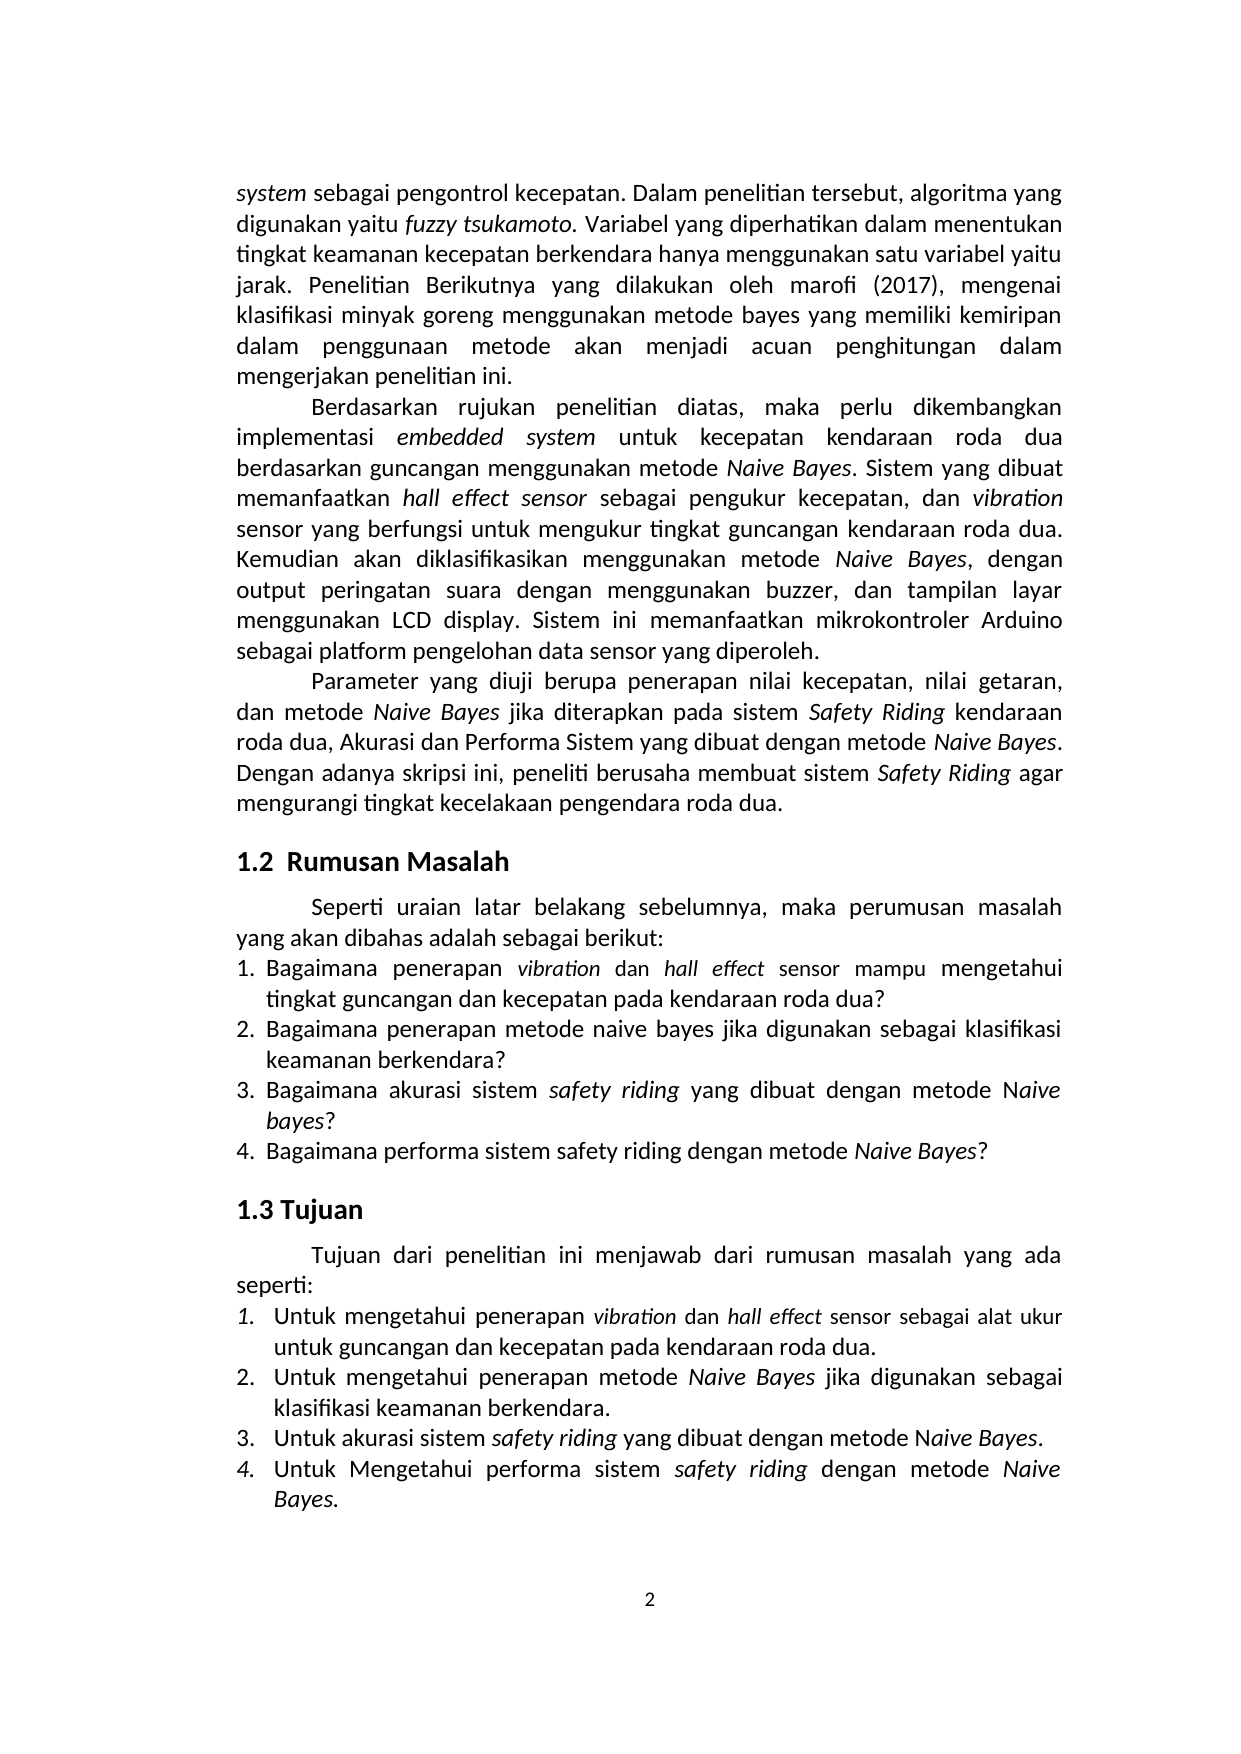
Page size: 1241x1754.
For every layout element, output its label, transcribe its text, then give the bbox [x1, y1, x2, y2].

list Bagaimana penerapan metode naive bayes jika digunakan sebagai klasifikasi keamanan berkendara? [236, 1013, 1063, 1074]
list Untuk Mengetahui performa sistem safety riding dengan metode Naive Bayes. [236, 1453, 1063, 1514]
text Parameter yang diuji berupa penerapan nilai kecepatan, nilai getaran, dan metode Naive Bayes jika diterapkan pada sistem Safety Riding kendaraan roda dua, Akurasi dan Performa Sistem yang dibuat dengan metode Naive Bayes. Dengan adanya skripsi ini, peneliti berusaha membuat sistem Safety Riding agar mengurangi tingkat kecelakaan pengendara roda dua. [236, 666, 1063, 818]
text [236, 177, 1063, 391]
list Bagaimana performa sistem safety riding dengan metode Naive Bayes? [236, 1135, 1063, 1166]
list Untuk mengetahui penerapan vibration dan hall effect sensor sebagai alat ukur untuk guncangan dan kecepatan pada kendaraan roda dua. [236, 1300, 1063, 1361]
subtitle Tujuan [236, 1191, 1063, 1227]
list Bagaimana penerapan vibration dan hall effect sensor mampu mengetahui tingkat guncangan dan kecepatan pada kendaraan roda dua? [236, 952, 1063, 1013]
text Berdasarkan rujukan penelitian diatas, maka perlu dikembangkan implementasi embedded system untuk kecepatan kendaraan roda dua berdasarkan guncangan menggunakan metode Naive Bayes. Sistem yang dibuat memanfaatkan hall effect sensor sebagai pengukur kecepatan, dan vibration sensor yang berfungsi untuk mengukur tingkat guncangan kendaraan roda dua. Kemudian akan diklasifikasikan menggunakan metode Naive Bayes, dengan output peringatan suara dengan menggunakan buzzer, dan tampilan layar menggunakan LCD display. Sistem ini memanfaatkan mikrokontroler Arduino sebagai platform pengelohan data sensor yang diperoleh. [236, 391, 1063, 666]
subtitle Rumusan Masalah [236, 843, 1063, 879]
list Untuk mengetahui penerapan metode Naive Bayes jika digunakan sebagai klasifikasi keamanan berkendara. [236, 1361, 1063, 1422]
list Bagaimana akurasi sistem safety riding yang dibuat dengan metode Naive bayes? [236, 1074, 1063, 1135]
list Untuk akurasi sistem safety riding yang dibuat dengan metode Naive Bayes. [236, 1422, 1063, 1453]
text Seperti uraian latar belakang sebelumnya, maka perumusan masalah yang akan dibahas adalah sebagai berikut: [236, 891, 1063, 952]
text Tujuan dari penelitian ini menjawab dari rumusan masalah yang ada seperti: [236, 1239, 1063, 1300]
